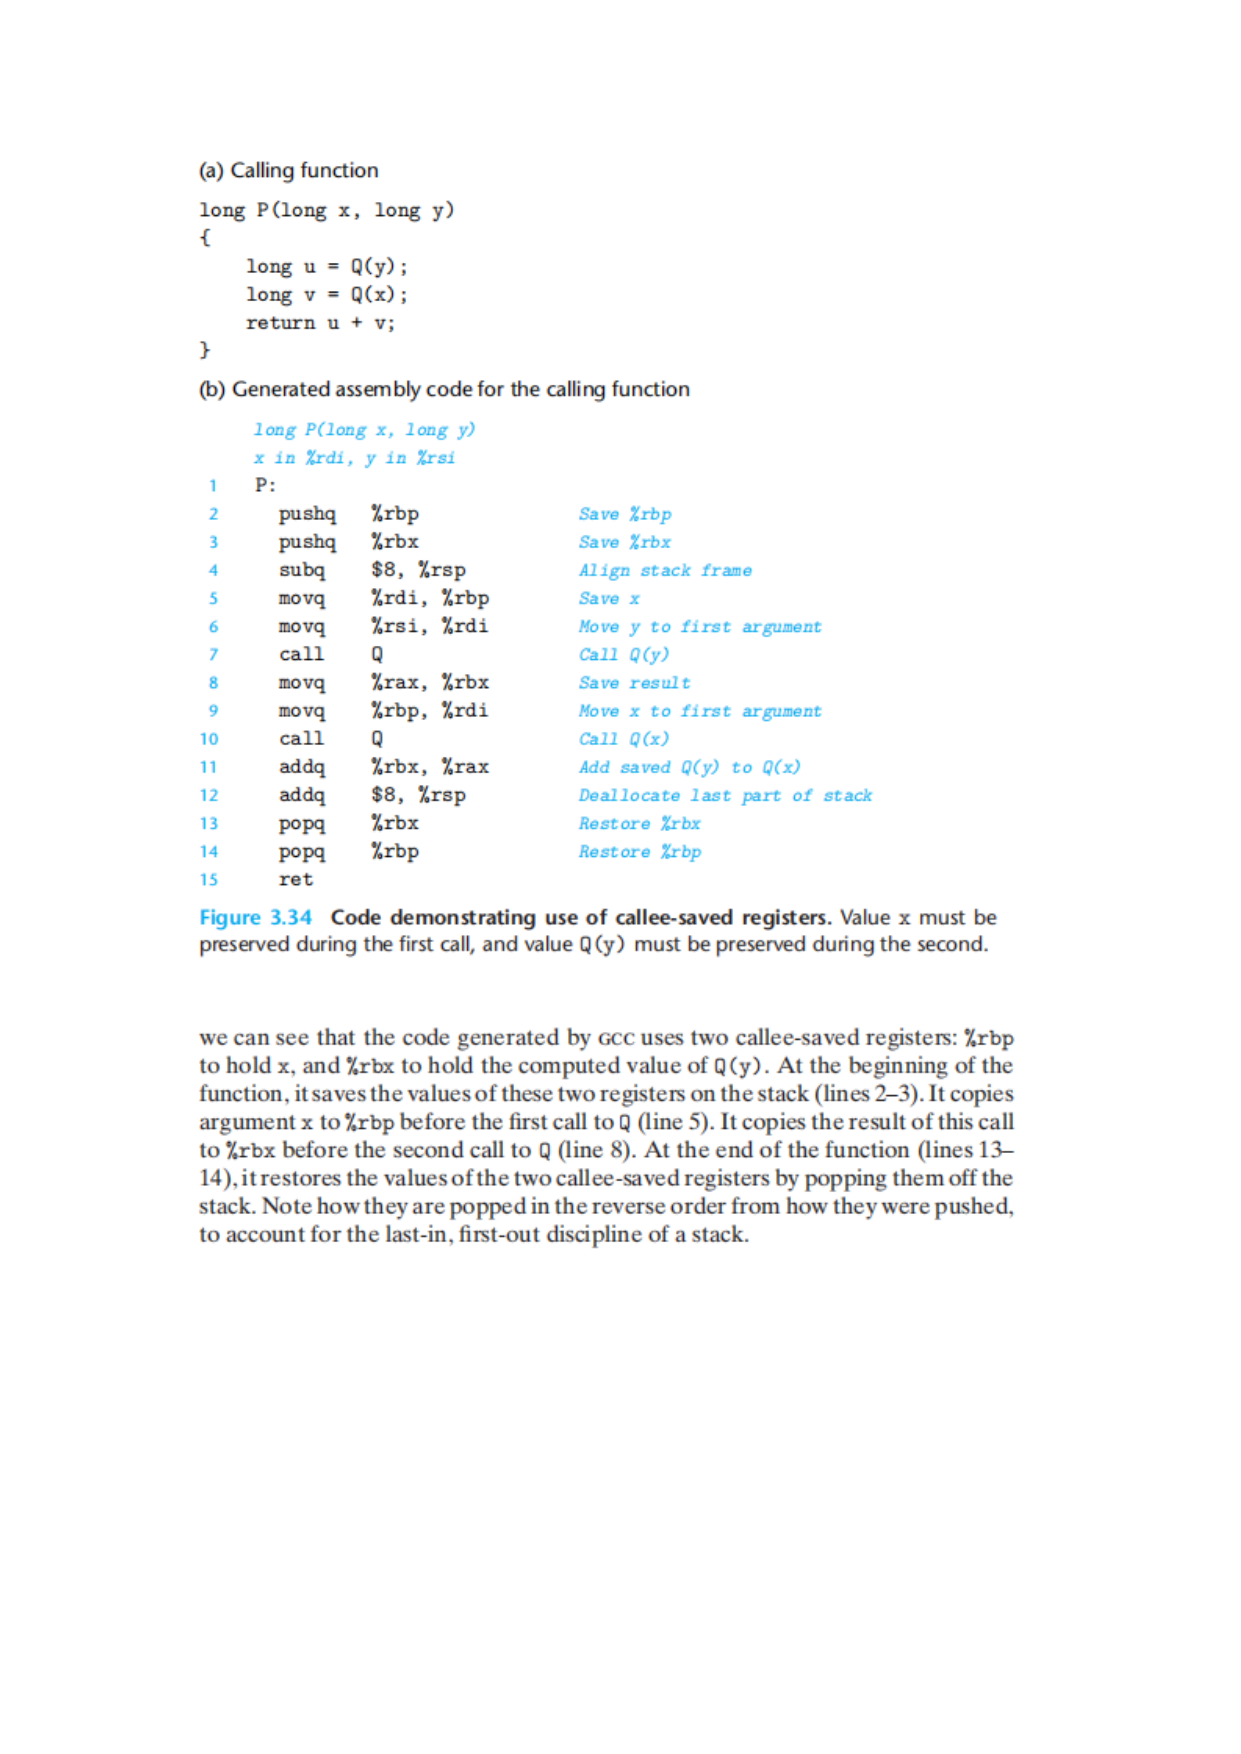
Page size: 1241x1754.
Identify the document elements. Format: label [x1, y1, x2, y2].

picture [187, 151, 1049, 1253]
